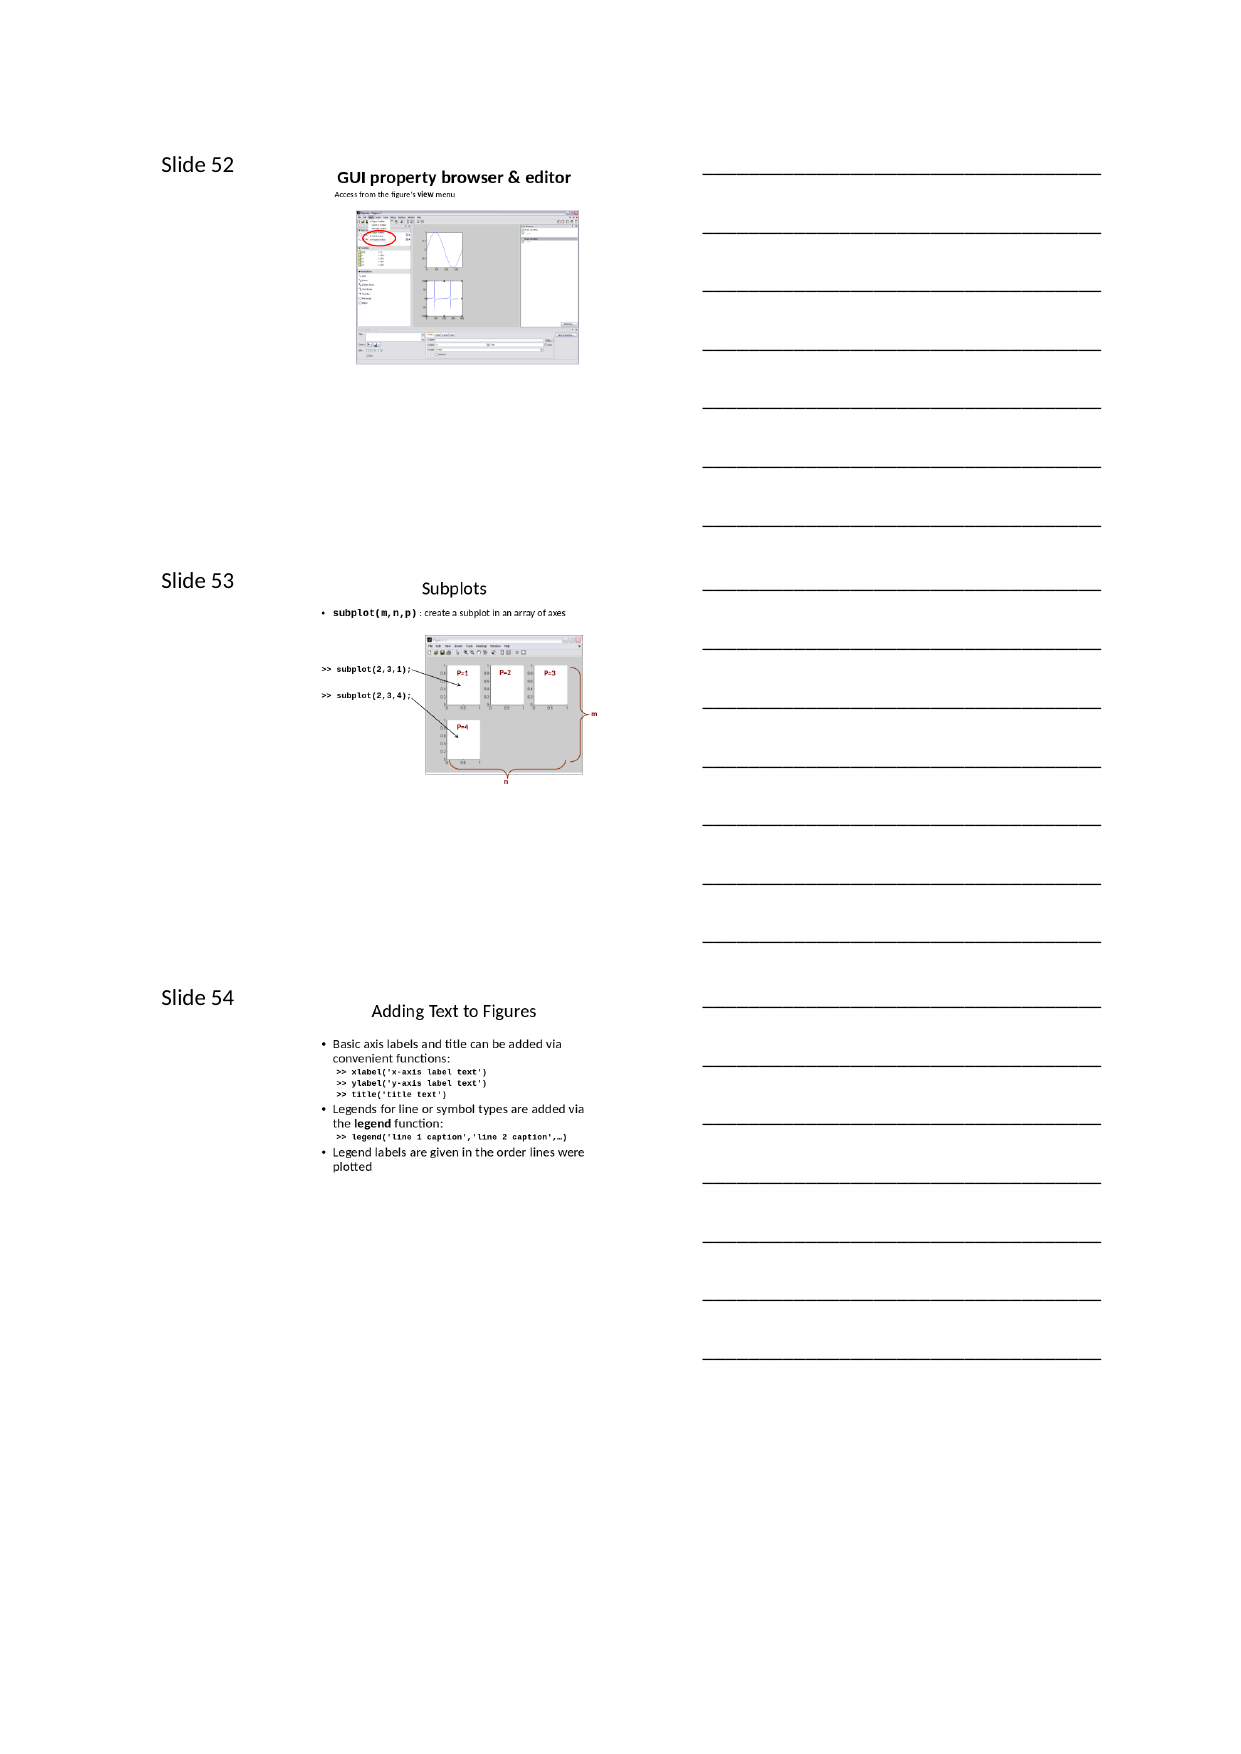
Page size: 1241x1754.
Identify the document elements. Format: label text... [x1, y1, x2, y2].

table_cell [293, 567, 691, 983]
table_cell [691, 983, 1160, 1400]
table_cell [691, 150, 1160, 567]
table_cell Slide 54 [150, 983, 292, 1400]
table_cell [293, 983, 691, 1400]
table_cell Slide 53 [150, 567, 292, 983]
table_cell Slide 52 [150, 150, 292, 567]
table_cell [293, 150, 691, 567]
